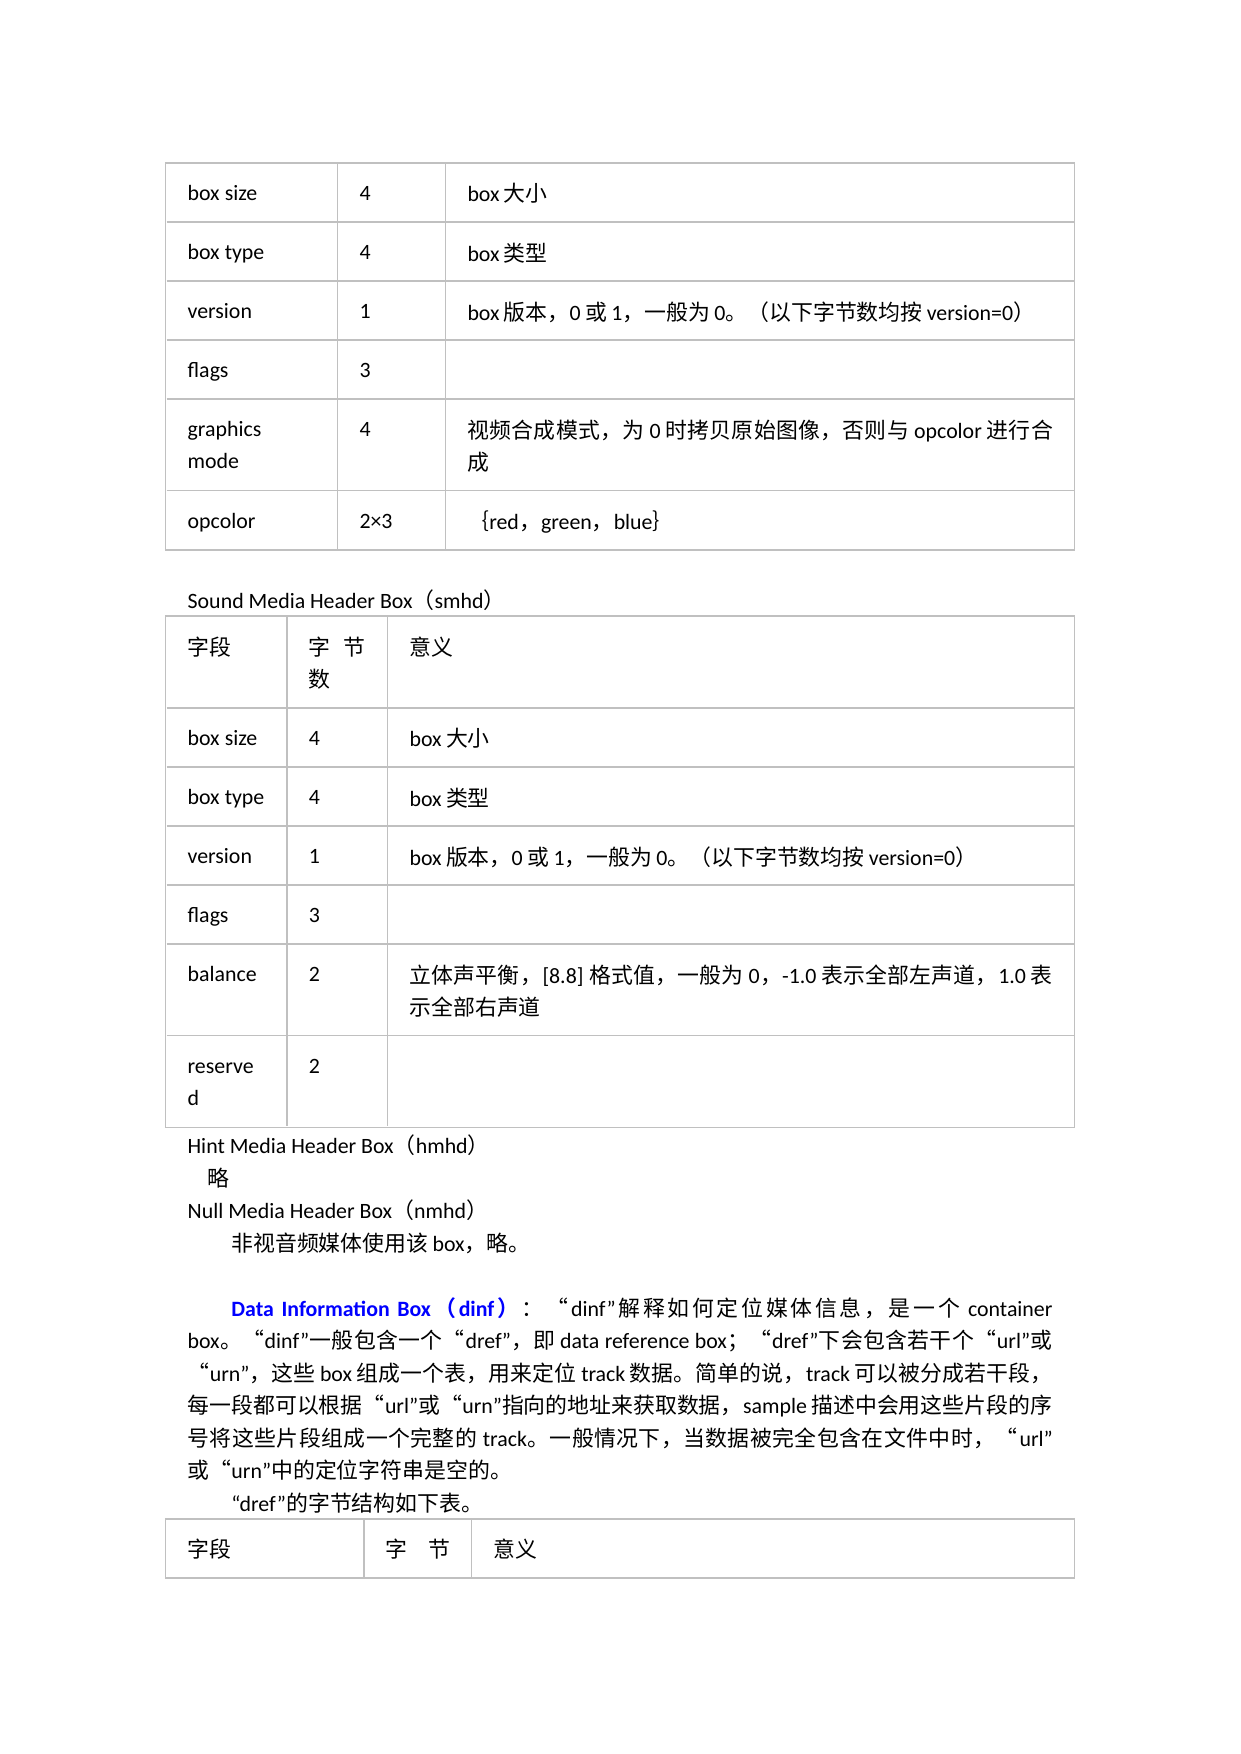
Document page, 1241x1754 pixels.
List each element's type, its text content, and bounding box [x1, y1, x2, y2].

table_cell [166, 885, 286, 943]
list 非视音频媒体使用该box，略。 [187, 1225, 1053, 1258]
list “dref”的字节结构如下表。 [187, 1485, 1053, 1518]
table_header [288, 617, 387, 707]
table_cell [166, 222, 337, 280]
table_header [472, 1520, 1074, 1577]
table_cell 4 [338, 164, 445, 221]
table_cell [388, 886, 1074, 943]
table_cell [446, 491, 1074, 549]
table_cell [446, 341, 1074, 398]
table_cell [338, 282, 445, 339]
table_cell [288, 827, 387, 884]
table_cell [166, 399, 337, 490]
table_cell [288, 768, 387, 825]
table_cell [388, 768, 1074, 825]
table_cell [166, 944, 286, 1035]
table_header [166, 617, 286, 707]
table_cell box大小 [446, 164, 1074, 221]
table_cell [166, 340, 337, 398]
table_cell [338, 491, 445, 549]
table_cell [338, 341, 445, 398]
list Data Information Box（dinf）：“dinf”解释如何定位媒体信息，是一个container box。“dinf”一般包含一个“dref”，即data reference box；“dref”下会包含若干个“url”或“urn”，这些box组成一个表，用来定位track数据。简单的说，track可以被分成若干段，每一段都可以根据“url”或“urn”指向的地址来获取数据，sample描述中会用这些片段的序号将这些片段组成一个完整的track。一般情况下，当数据被完全包含在文件中时，“url”或“urn”中的定位字符串是空的。 [187, 1290, 1053, 1485]
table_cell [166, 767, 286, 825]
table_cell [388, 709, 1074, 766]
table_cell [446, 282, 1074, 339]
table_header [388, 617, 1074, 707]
list 略 [187, 1160, 1053, 1193]
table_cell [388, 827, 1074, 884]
list Null Media Header Box（nmhd） [187, 1193, 1053, 1225]
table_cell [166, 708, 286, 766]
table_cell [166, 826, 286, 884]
list Sound Media Header Box（smhd） [187, 583, 1053, 615]
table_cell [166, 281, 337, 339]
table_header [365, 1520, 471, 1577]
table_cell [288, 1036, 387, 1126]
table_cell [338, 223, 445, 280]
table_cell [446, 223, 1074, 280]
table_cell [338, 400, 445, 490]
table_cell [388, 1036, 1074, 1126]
table_cell box size [166, 164, 337, 221]
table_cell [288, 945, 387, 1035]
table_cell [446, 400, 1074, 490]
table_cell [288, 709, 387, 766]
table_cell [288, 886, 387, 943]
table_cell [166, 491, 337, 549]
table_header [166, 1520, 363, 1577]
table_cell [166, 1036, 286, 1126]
list Hint Media Header Box（hmhd） [187, 1128, 1053, 1160]
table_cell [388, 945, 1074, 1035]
